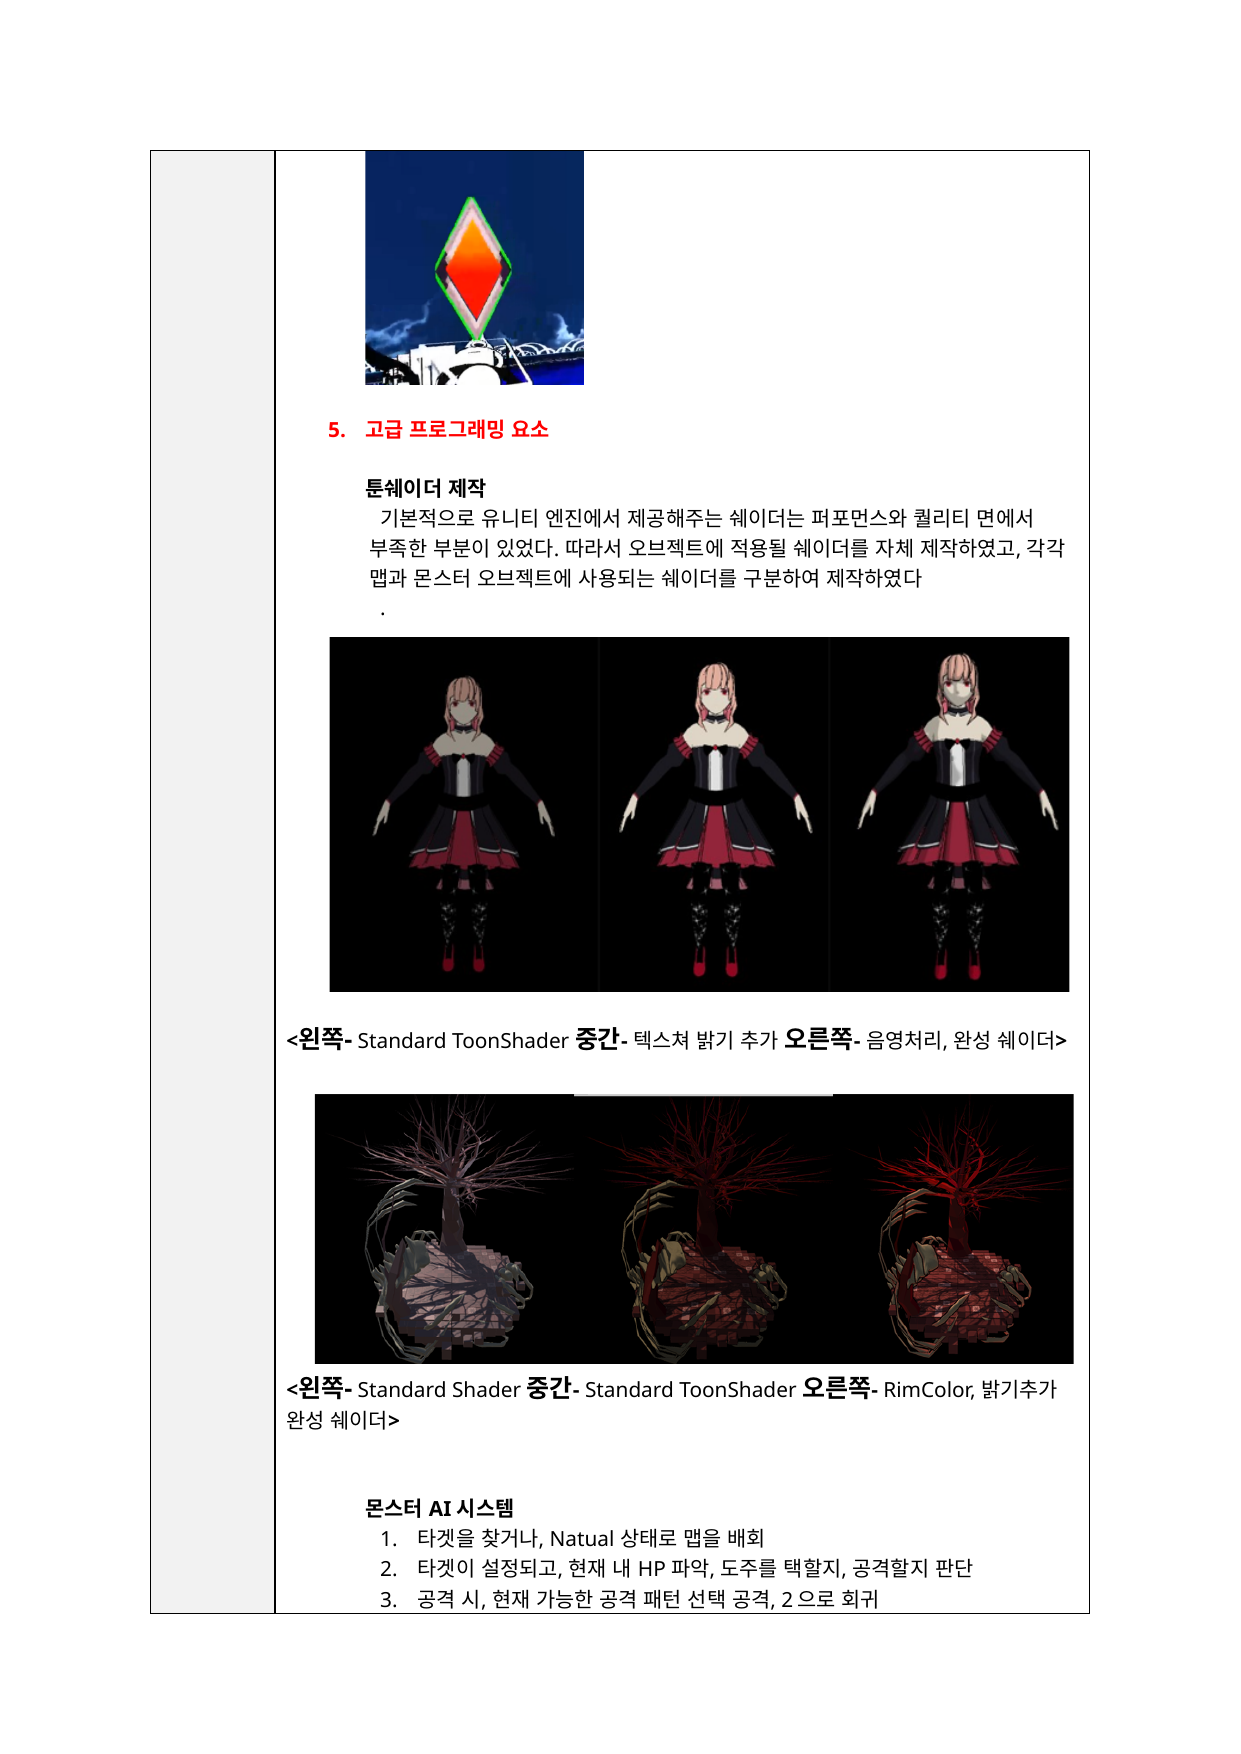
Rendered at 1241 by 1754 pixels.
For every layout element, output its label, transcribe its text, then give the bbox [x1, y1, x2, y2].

picture [314, 1066, 1074, 1335]
picture [328, 637, 1069, 991]
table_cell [276, 151, 1089, 1585]
picture [365, 151, 584, 385]
table_cell 소개 [151, 151, 274, 1585]
